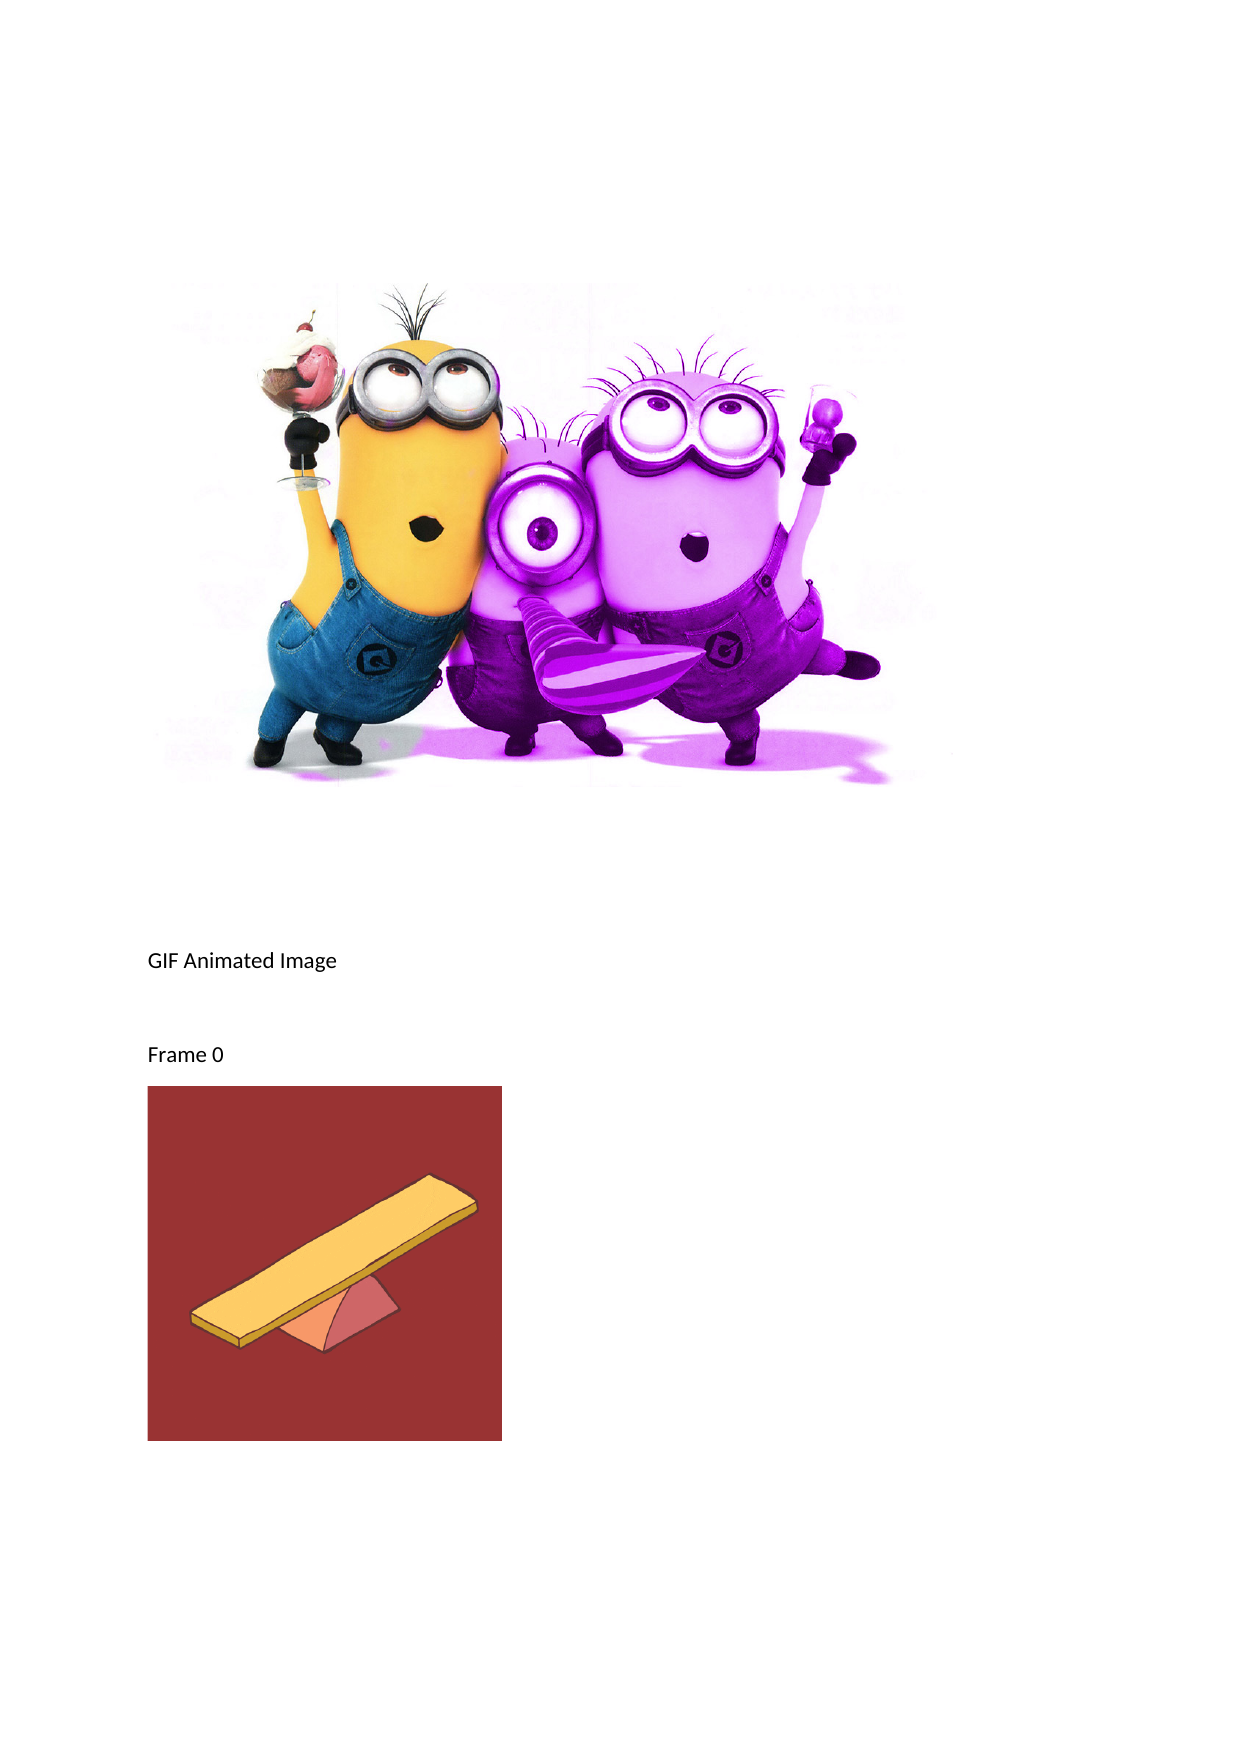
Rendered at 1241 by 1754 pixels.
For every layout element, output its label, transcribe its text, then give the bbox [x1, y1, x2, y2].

picture [147, 283, 953, 787]
picture [147, 1086, 502, 1441]
text GIF Animated Image [148, 946, 1063, 974]
text Frame 0 [148, 1040, 1063, 1068]
